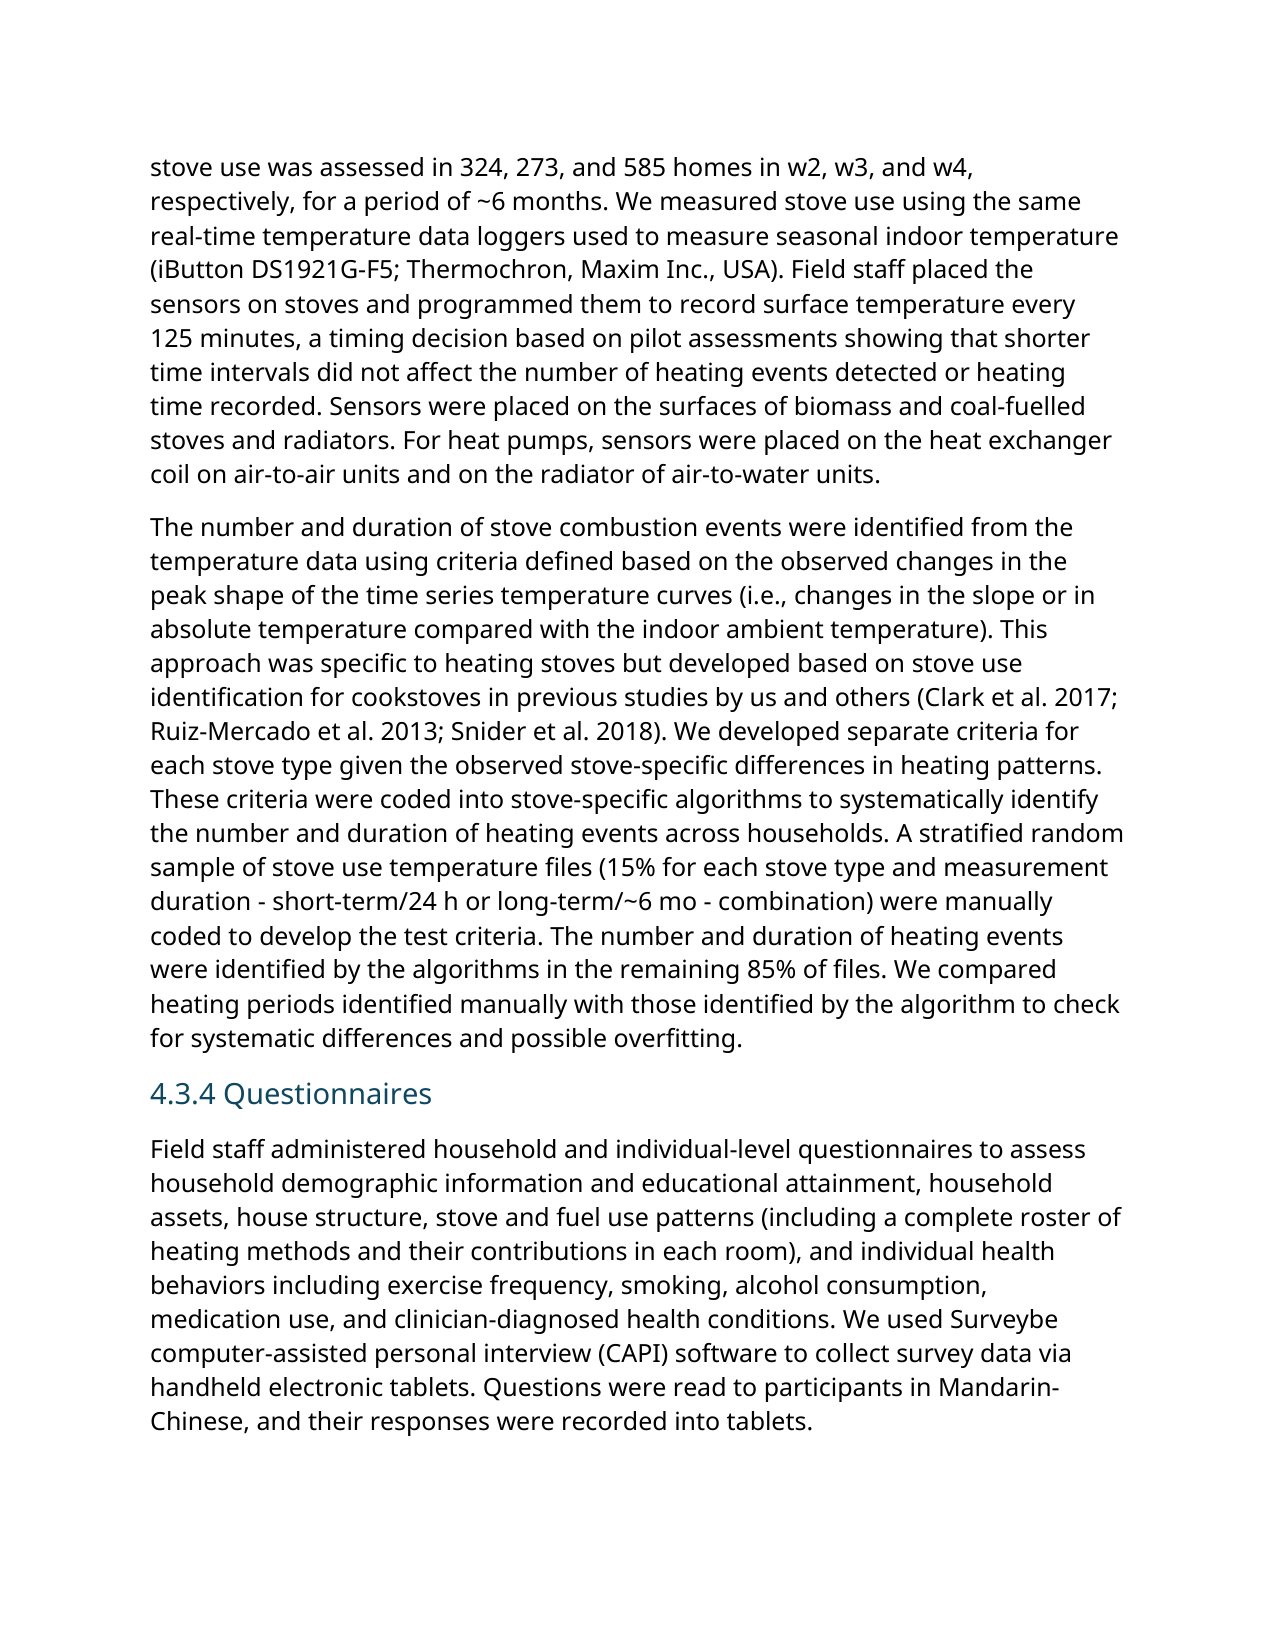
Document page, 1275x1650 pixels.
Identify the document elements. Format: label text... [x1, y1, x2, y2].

text The number and duration of stove combustion events were identified from the temperature data using criteria defined based on the observed changes in the peak shape of the time series temperature curves (i.e., changes in the slope or in absolute temperature compared with the indoor ambient temperature). This approach was specific to heating stoves but developed based on stove use identification for cookstoves in previous studies by us and others (Clark et al. 2017; Ruiz-Mercado et al. 2013; Snider et al. 2018). We developed separate criteria for each stove type given the observed stove-specific differences in heating patterns. These criteria were coded into stove-specific algorithms to systematically identify the number and duration of heating events across households. A stratified random sample of stove use temperature files (15% for each stove type and measurement duration - short-term/24 h or long-term/~6 mo - combination) were manually coded to develop the test criteria. The number and duration of heating events were identified by the algorithms in the remaining 85% of files. We compared heating periods identified manually with those identified by the algorithm to check for systematic differences and possible overfitting. [150, 509, 1125, 1054]
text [150, 150, 1125, 491]
subtitle 4.3.4 Questionnaires [150, 1073, 1125, 1113]
text Field staff administered household and individual-level questionnaires to assess household demographic information and educational attainment, household assets, house structure, stove and fuel use patterns (including a complete roster of heating methods and their contributions in each room), and individual health behaviors including exercise frequency, smoking, alcohol consumption, medication use, and clinician-diagnosed health conditions. We used Surveybe computer-assisted personal interview (CAPI) software to collect survey data via handheld electronic tablets. Questions were read to participants in Mandarin-Chinese, and their responses were recorded into tablets. [150, 1132, 1125, 1438]
